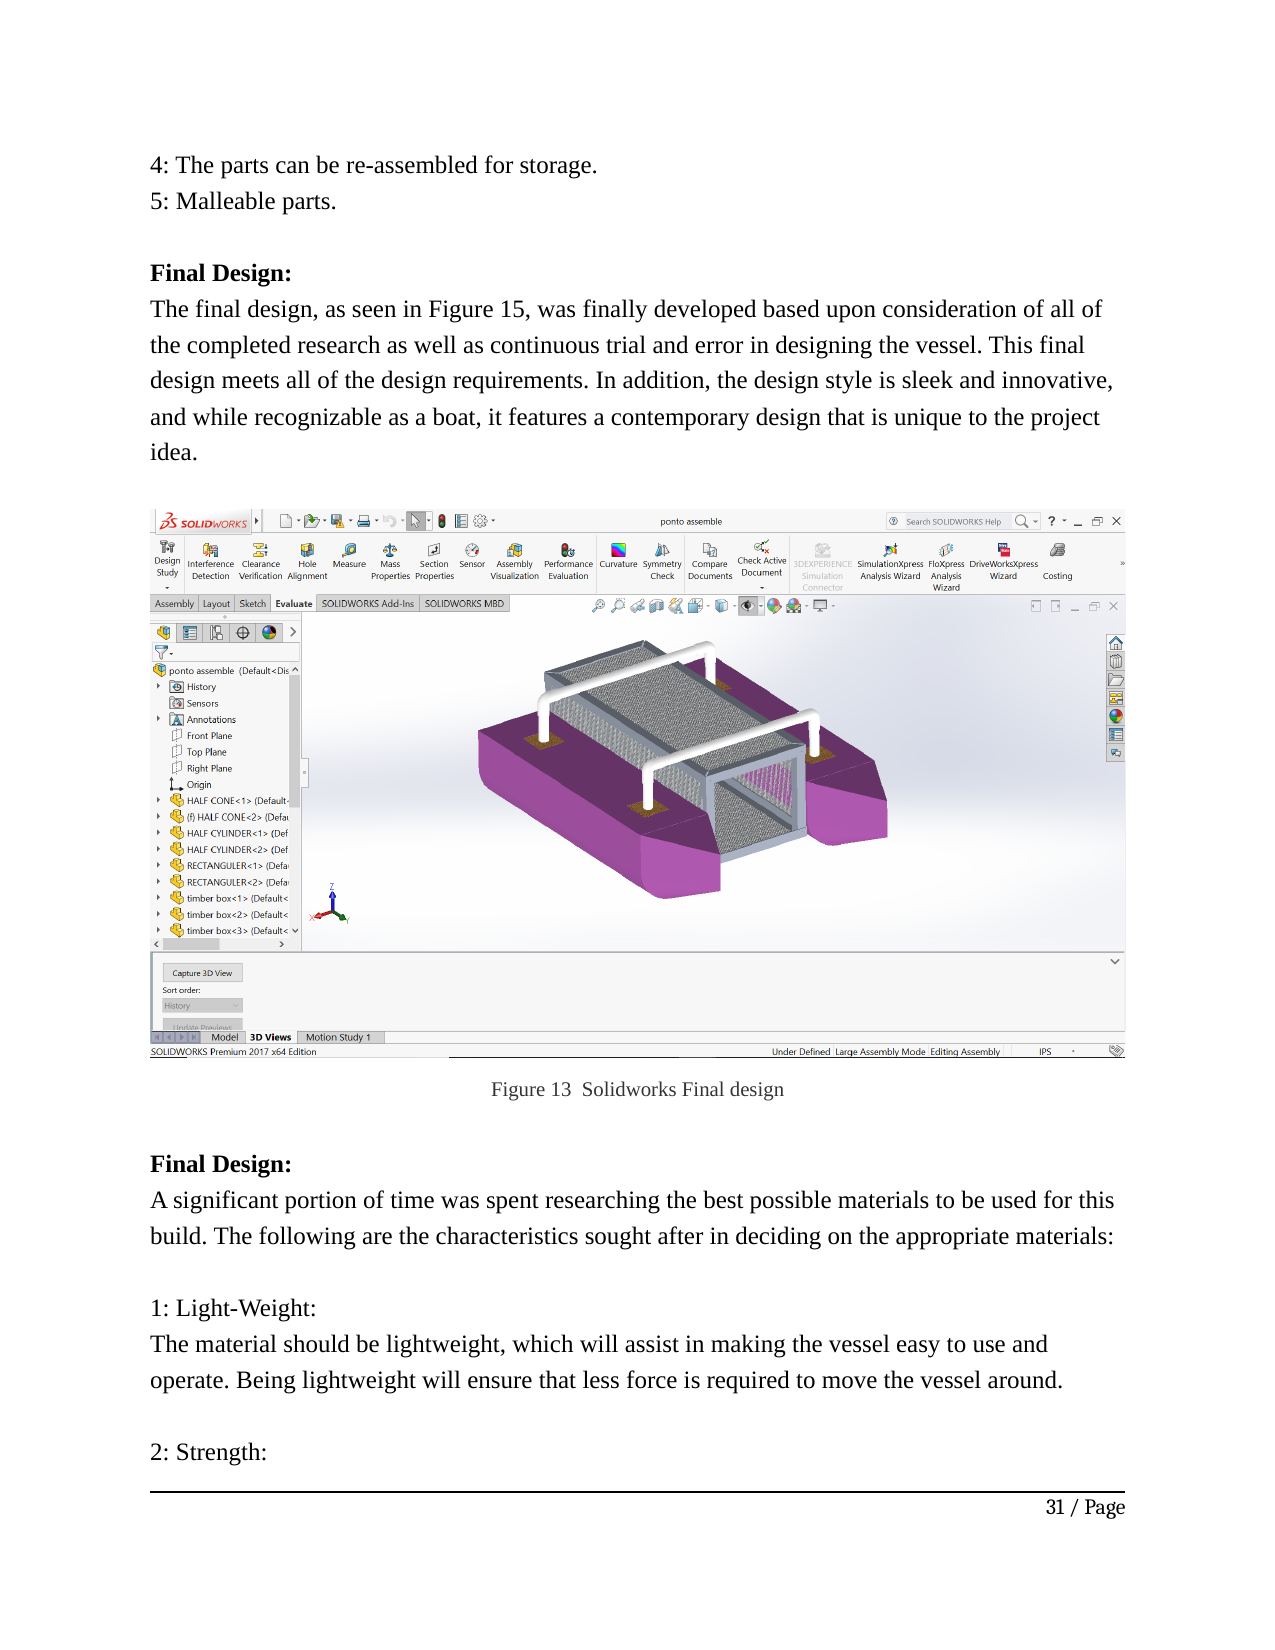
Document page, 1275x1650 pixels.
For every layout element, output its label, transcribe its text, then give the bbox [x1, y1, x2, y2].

text Figure 13 Solidworks Final design [150, 1077, 1125, 1101]
text 4: The parts can be re-assembled for storage. [150, 150, 1125, 179]
text The material should be lightweight, which will assist in making the vessel easy to use and operate. Being lightweight will ensure that less force is required to move the vessel around. [150, 1329, 1125, 1394]
text 1: Light-Weight: [150, 1293, 1125, 1322]
text Final Design: [150, 1149, 1125, 1178]
text 2: Strength: [150, 1437, 1125, 1466]
text The final design, as seen in Figure 15, was finally developed based upon consideration of all of the completed research as well as continuous trial and error in designing the vessel. This final design meets all of the design requirements. In addition, the design style is sleek and innovative, and while recognizable as a boat, it features a contemporary design that is unique to the project idea. [150, 294, 1125, 466]
text Final Design: [150, 258, 1125, 287]
text A significant portion of time was spent researching the best possible materials to be used for this build. The following are the characteristics sought after in deciding on the appropriate materials: [150, 1185, 1125, 1250]
picture [150, 509, 1125, 1058]
text 5: Malleable parts. [150, 186, 1125, 215]
